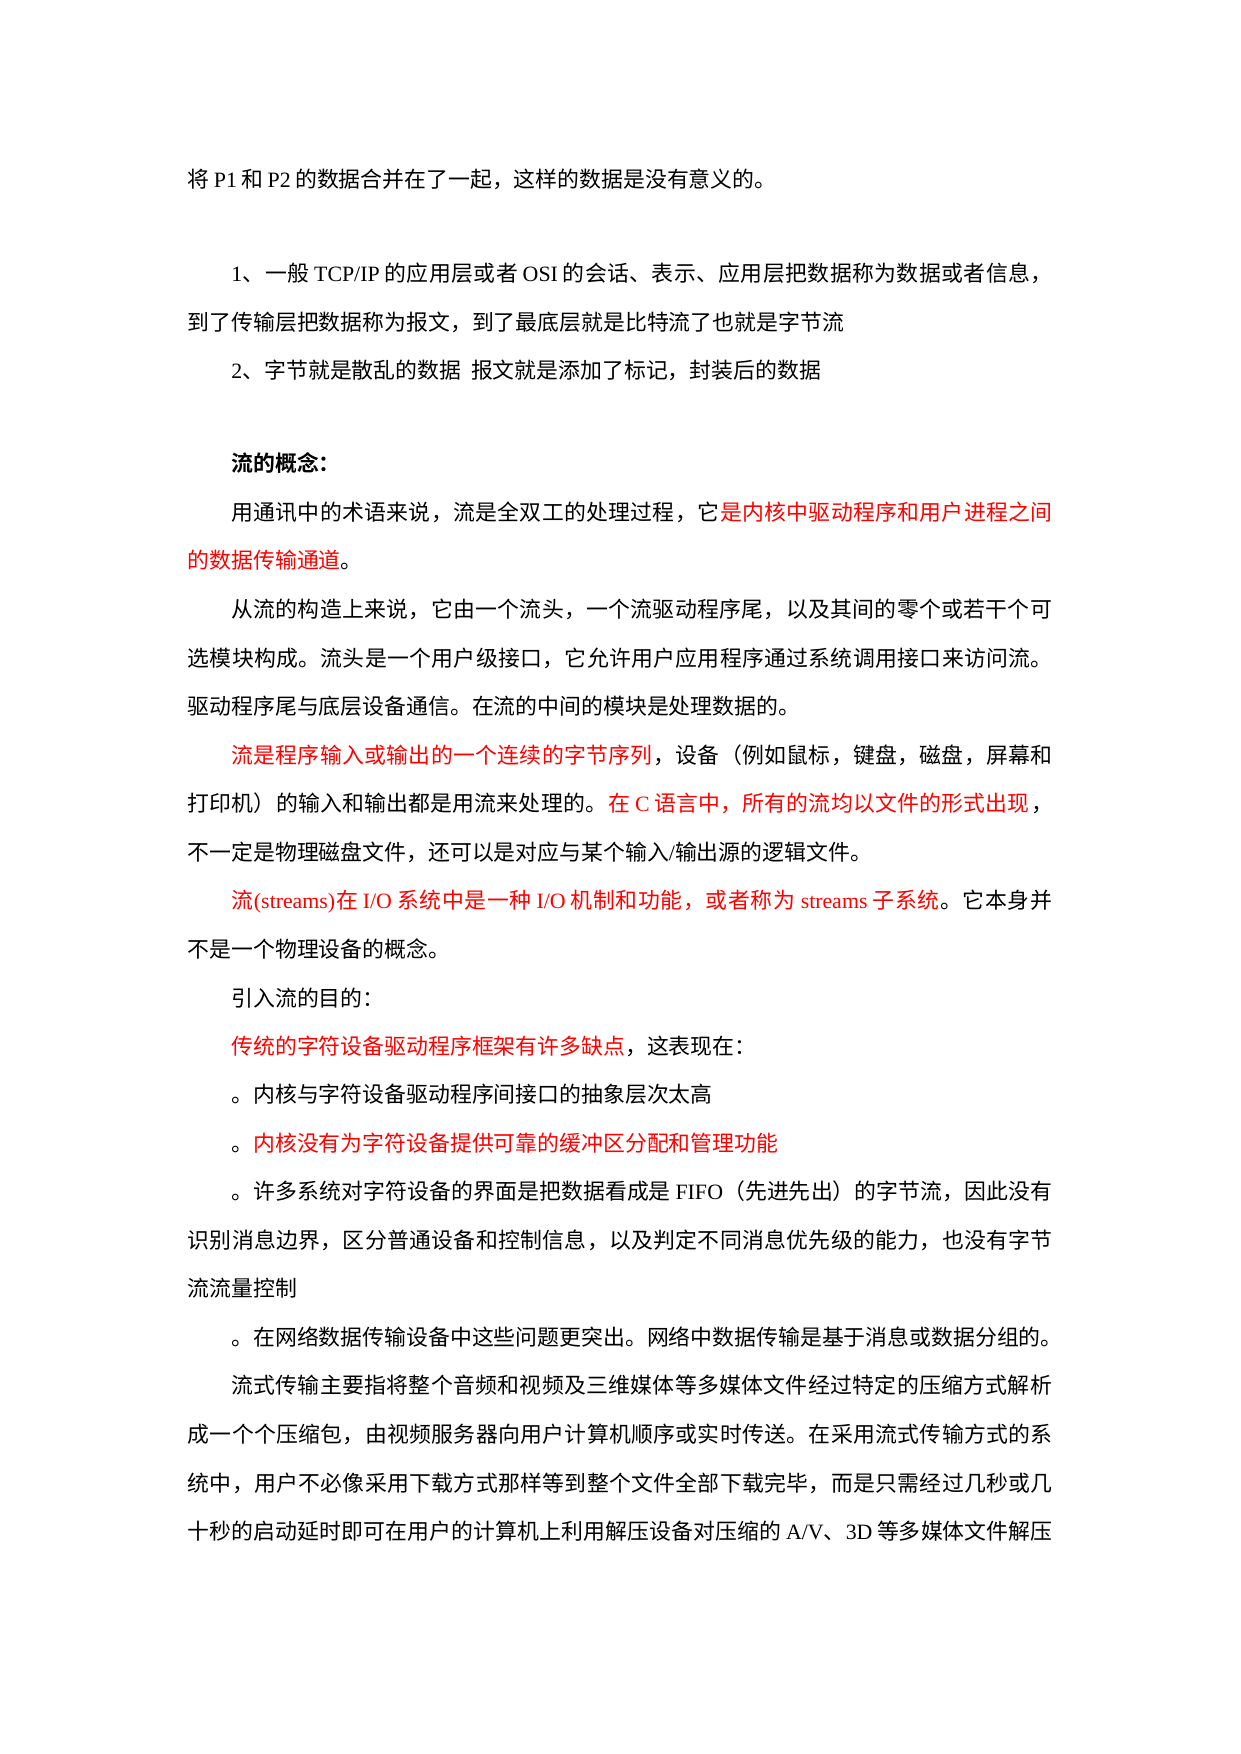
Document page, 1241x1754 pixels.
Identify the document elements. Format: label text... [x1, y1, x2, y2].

text 引入流的目的： [187, 980, 1053, 1013]
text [187, 1368, 1053, 1546]
text 1、一般TCP/IP的应用层或者OSI的会话、表示、应用层把数据称为数据或者信息，到了传输层把数据称为报文，到了最底层就是比特流了也就是字节流 [187, 255, 1053, 337]
text 从流的构造上来说，它由一个流头，一个流驱动程序尾，以及其间的零个或若干个可选模块构成。流头是一个用户级接口，它允许用户应用程序通过系统调用接口来访问流。驱动程序尾与底层设备通信。在流的中间的模块是处理数据的。 [187, 591, 1053, 721]
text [187, 162, 1053, 194]
text 流(streams)在I/O系统中是一种I/O机制和功能，或者称为streams子系统。它本身并不是一个物理设备的概念。 [187, 883, 1053, 964]
text 流是程序输入或输出的一个连续的字节序列，设备（例如鼠标，键盘，磁盘，屏幕和打印机）的输入和输出都是用流来处理的。在C语言中，所有的流均以文件的形式出现，不一定是物理磁盘文件，还可以是对应与某个输入/输出源的逻辑文件。 [187, 737, 1053, 867]
text 。内核没有为字符设备提供可靠的缓冲区分配和管理功能 [187, 1125, 1053, 1158]
text 传统的字符设备驱动程序框架有许多缺点，这表现在： [187, 1028, 1053, 1061]
text 2、字节就是散乱的数据 报文就是添加了标记，封装后的数据 [187, 352, 1053, 385]
text 。在网络数据传输设备中这些问题更突出。网络中数据传输是基于消息或数据分组的。 [187, 1319, 1053, 1352]
text 。内核与字符设备驱动程序间接口的抽象层次太高 [187, 1077, 1053, 1109]
text 流的概念： [187, 446, 1053, 478]
text 用通讯中的术语来说，流是全双工的处理过程，它是内核中驱动程序和用户进程之间的数据传输通道。 [187, 494, 1053, 576]
text 。许多系统对字符设备的界面是把数据看成是FIFO（先进先出）的字节流，因此没有识别消息边界，区分普通设备和控制信息，以及判定不同消息优先级的能力，也没有字节流流量控制 [187, 1173, 1053, 1303]
